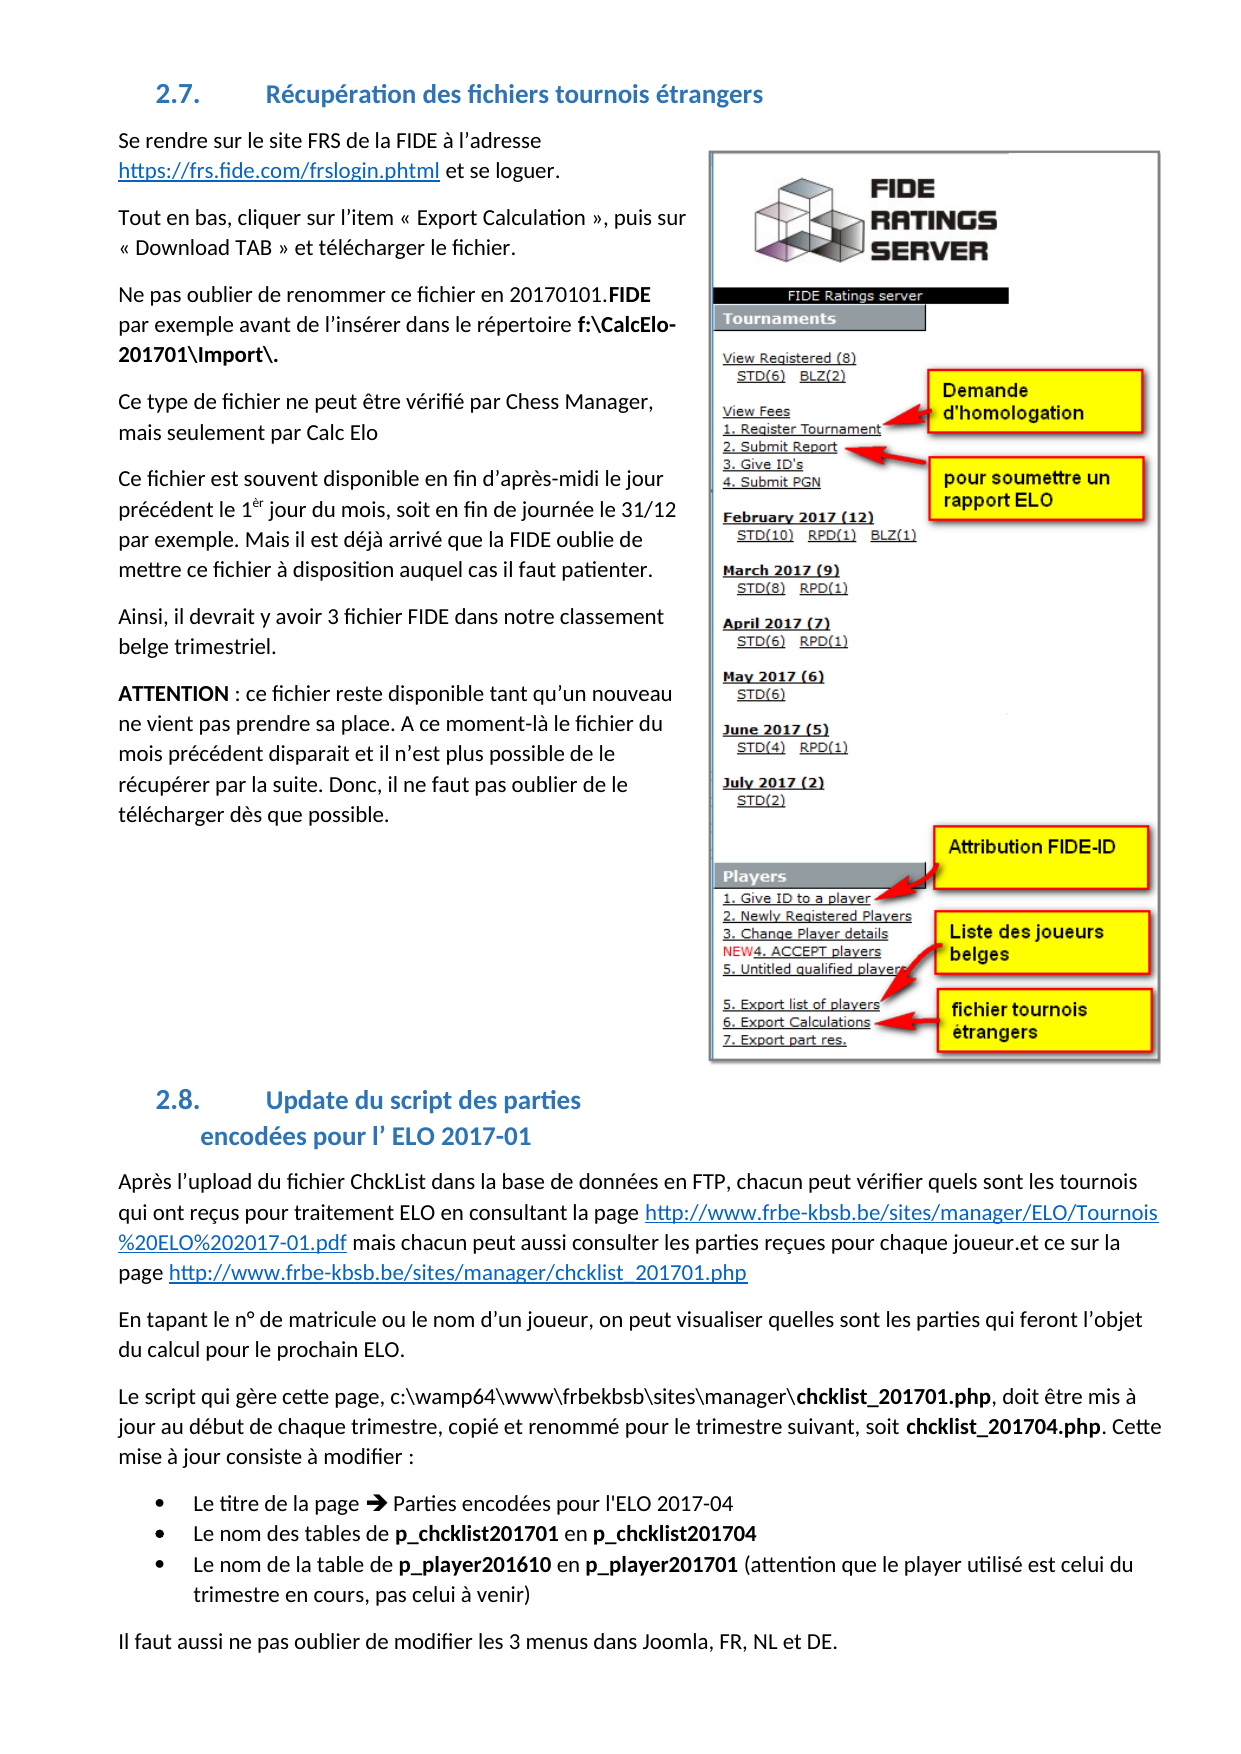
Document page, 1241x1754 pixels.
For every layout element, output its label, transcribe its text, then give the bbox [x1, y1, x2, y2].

text Ce type de fichier ne peut être vérifié par Chess Manager, mais seulement par Calc Elo [118, 387, 704, 446]
text Ainsi, il devrait y avoir 3 fichier FIDE dans notre classement belge trimestriel. [118, 602, 704, 660]
text Le script qui gère cette page, c:\wamp64\www\frbekbsb\sites\manager\chcklist_201701.php, doit être mis à jour au début de chaque trimestre, copié et renommé pour le trimestre suivant, soit chcklist_201704.php. Cette mise à jour consiste à modifier : [118, 1382, 1165, 1471]
text Après l’upload du fichier ChckList dans la base de données en FTP, chacun peut vérifier quels sont les tournois qui ont reçus pour traitement ELO en consultant la page http://www.frbe-kbsb.be/sites/manager/ELO/Tournois%20ELO%202017-01.pdf mais chacun peut aussi consulter les parties reçues pour chaque joueur.et ce sur la page http://www.frbe-kbsb.be/sites/manager/chcklist_201701.php [118, 1167, 1165, 1286]
subtitle Récupération des fichiers tournois étrangers [155, 75, 1165, 111]
text ATTENTION : ce fichier reste disponible tant qu’un nouveau ne vient pas prendre sa place. A ce moment-là le fichier du mois précédent disparait et il n’est plus possible de le récupérer par la suite. Donc, il ne faut pas oublier de le télécharger dès que possible. [118, 679, 704, 828]
text Tout en bas, cliquer sur l’item « Export Calculation », puis sur « Download TAB » et télécharger le fichier. [118, 203, 704, 261]
text Ne pas oublier de renommer ce fichier en 20170101.FIDE par exemple avant de l’insérer dans le répertoire f:\CalcElo-201701\Import\. [118, 280, 704, 368]
text En tapant le n° de matricule ou le nom d’un joueur, on peut visualiser quelles sont les parties qui feront l’objet du calcul pour le prochain ELO. [118, 1305, 1165, 1363]
list Le titre de la page Parties encodées pour l'ELO 2017-04 [156, 1489, 1165, 1517]
text Se rendre sur le site FRS de la FIDE à l’adresse https://frs.fide.com/frslogin.phtml et se loguer. [118, 126, 1165, 184]
subtitle Update du script des parties encodées pour l’ ELO 2017-01 [155, 1081, 1165, 1152]
text Il faut aussi ne pas oublier de modifier les 3 menus dans Joomla, FR, NL et DE. [118, 1627, 1165, 1655]
list Le nom des tables de p_chcklist201701 en p_chcklist201704 [156, 1519, 1165, 1548]
text Ce fichier est souvent disponible en fin d’après-midi le jour précédent le 1èr jour du mois, soit en fin de journée le 31/12 par exemple. Mais il est déjà arrivé que la FIDE oublie de mettre ce fichier à disposition auquel cas il faut patienter. [118, 464, 704, 583]
picture [704, 146, 1161, 1066]
list Le nom de la table de p_player201610 en p_player201701 (attention que le player utilisé est celui du trimestre en cours, pas celui à venir) [156, 1550, 1165, 1608]
